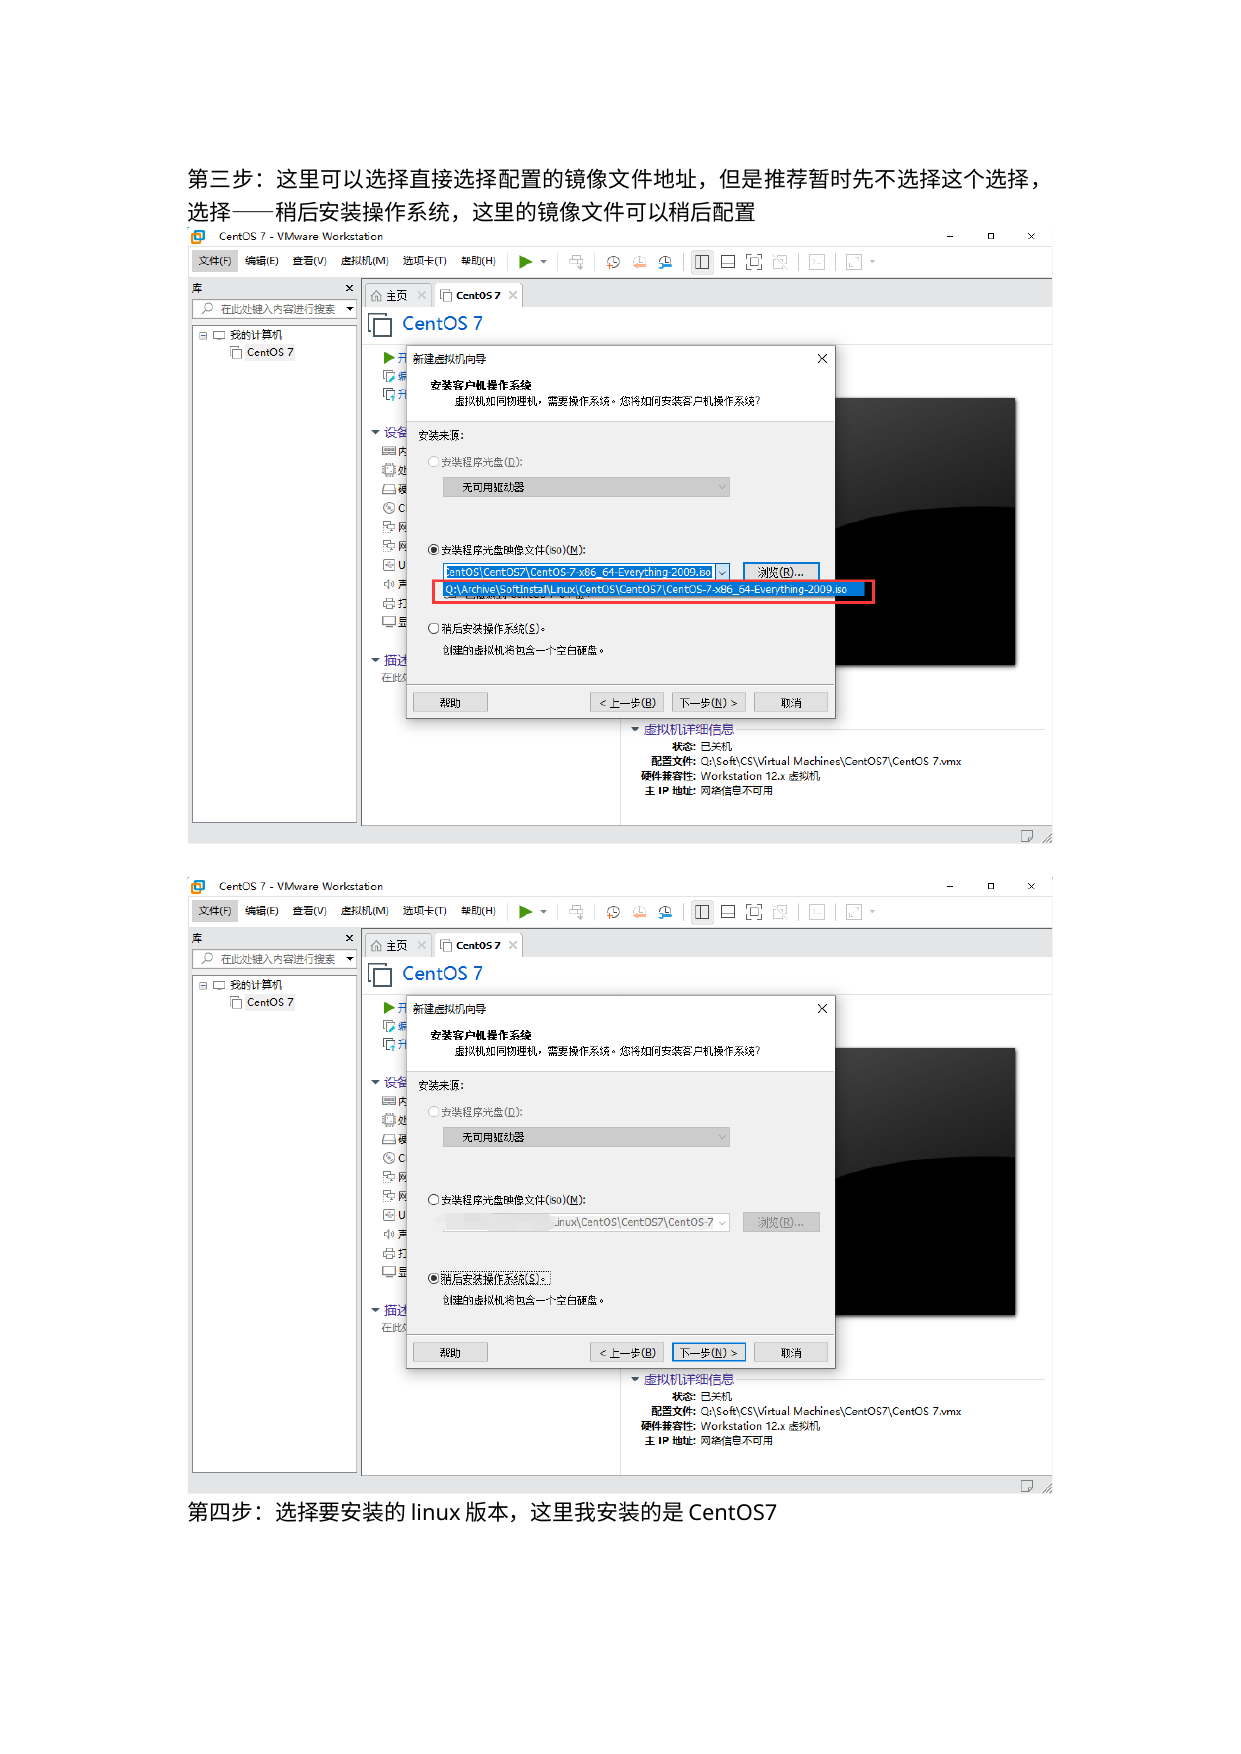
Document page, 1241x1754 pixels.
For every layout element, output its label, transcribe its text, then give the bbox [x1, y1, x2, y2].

text 第四步：选择要安装的linux版本，这里我安装的是CentOS7 [187, 1494, 1053, 1527]
picture [187, 227, 1053, 844]
picture [187, 877, 1053, 1494]
text 第三步：这里可以选择直接选择配置的镜像文件地址，但是推荐暂时先不选择这个选择，选择——稍后安装操作系统，这里的镜像文件可以稍后配置 [187, 162, 1053, 227]
